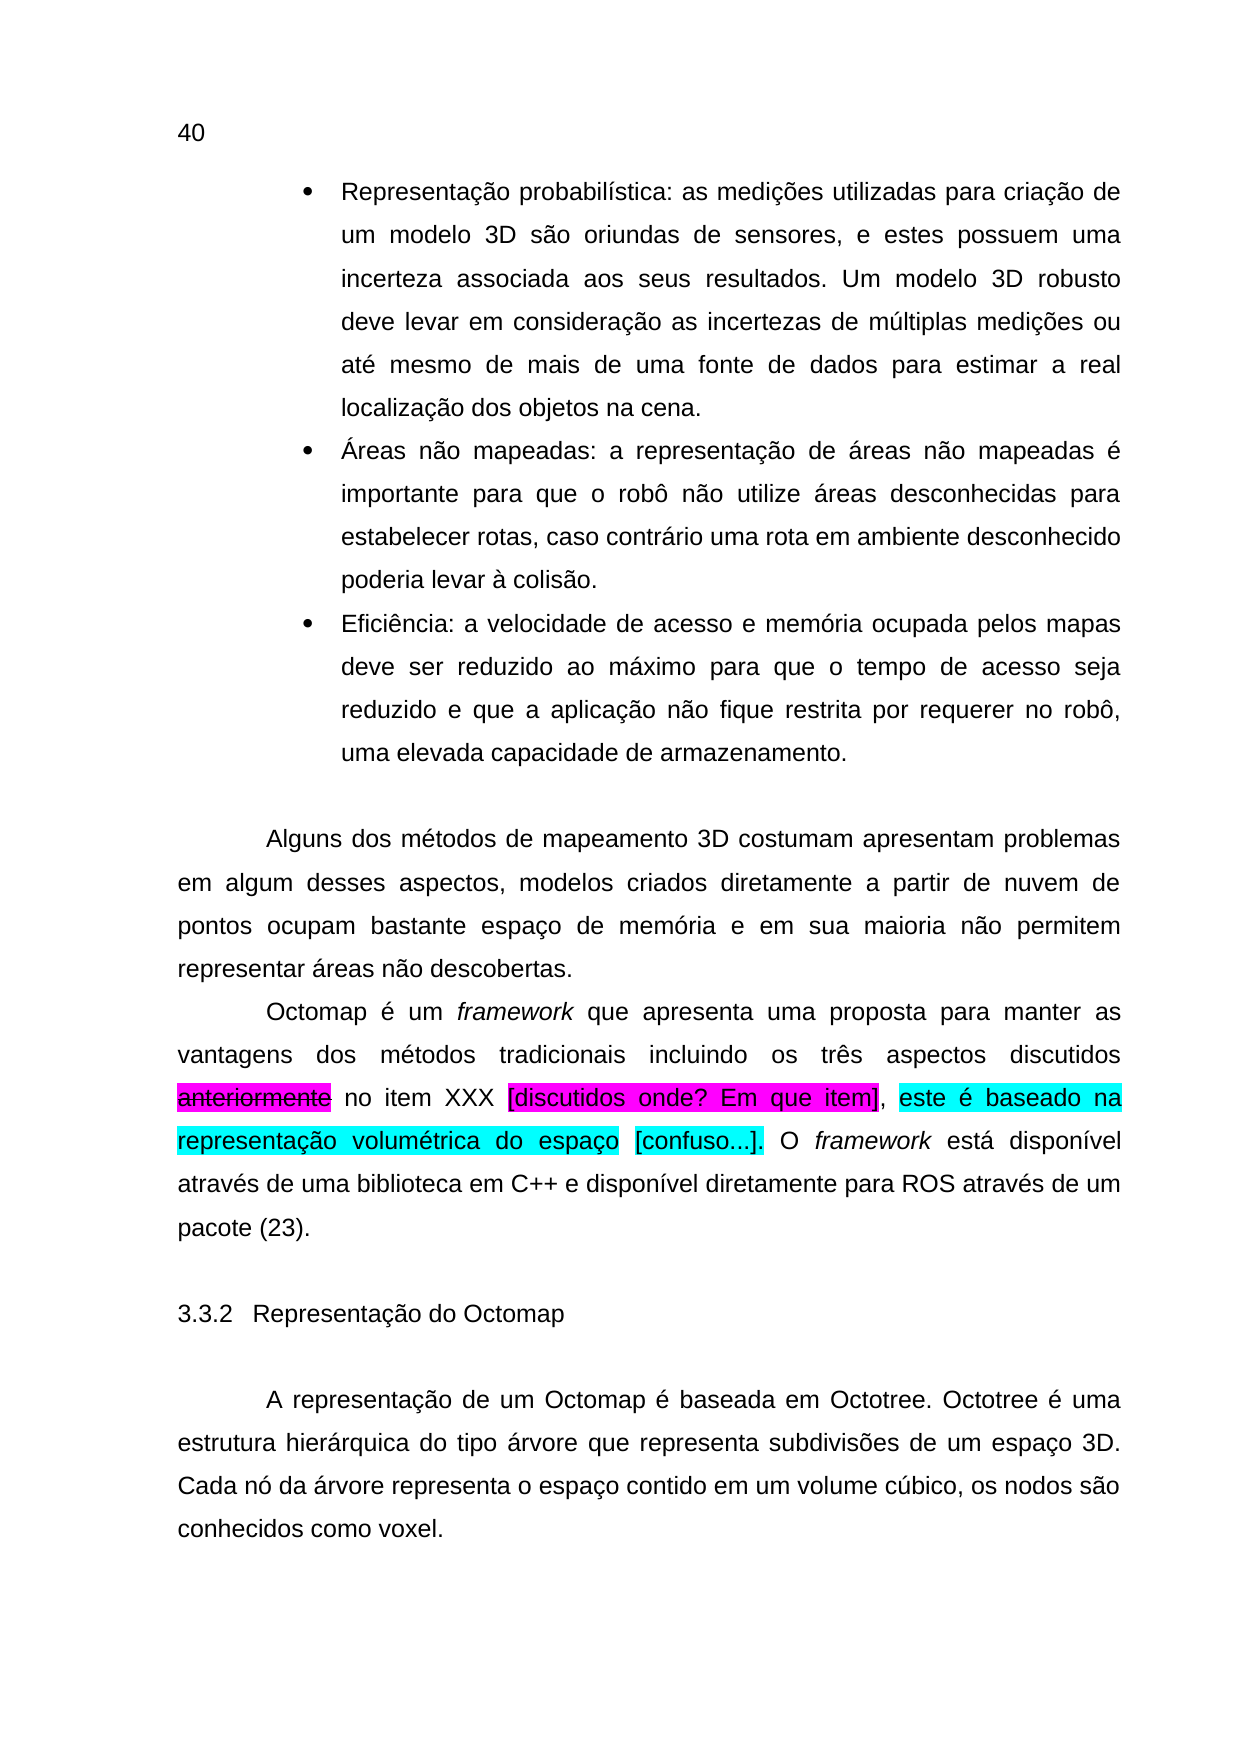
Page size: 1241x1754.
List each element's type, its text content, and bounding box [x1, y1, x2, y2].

list Representação probabilística: as medições utilizadas para criação de um modelo 3D são oriundas de sensores, e estes possuem uma incerteza associada aos seus resultados. Um modelo 3D robusto deve levar em consideração as incertezas de múltiplas medições ou até mesmo de mais de uma fonte de dados para estimar a real localização dos objetos na cena. [303, 177, 1122, 422]
subtitle Representação do Octomap [177, 1299, 1122, 1327]
list Áreas não mapeadas: a representação de áreas não mapeadas é importante para que o robô não utilize áreas desconhecidas para estabelecer rotas, caso contrário uma rota em ambiente desconhecido poderia levar à colisão. [303, 436, 1122, 594]
text A representação de um Octomap é baseada em Octotree. Octotree é uma estrutura hierárquica do tipo árvore que representa subdivisões de um espaço 3D. Cada nó da árvore representa o espaço contido em um volume cúbico, os nodos são conhecidos como voxel. [177, 1385, 1122, 1543]
list Eficiência: a velocidade de acesso e memória ocupada pelos mapas deve ser reduzido ao máximo para que o tempo de acesso seja reduzido e que a aplicação não fique restrita por requerer no robô, uma elevada capacidade de armazenamento. [303, 609, 1122, 767]
text Octomap é um framework que apresenta uma proposta para manter as vantagens dos métodos tradicionais incluindo os três aspectos discutidos anteriormente no item XXX [discutidos onde? Em que item], este é baseado na representação volumétrica do espaço [confuso...]. O framework está disponível através de uma biblioteca em C++ e disponível diretamente para ROS através de um pacote. [177, 997, 1122, 1241]
text Alguns dos métodos de mapeamento 3D costumam apresentam problemas em algum desses aspectos, modelos criados diretamente a partir de nuvem de pontos ocupam bastante espaço de memória e em sua maioria não permitem representar áreas não descobertas. [177, 824, 1122, 982]
